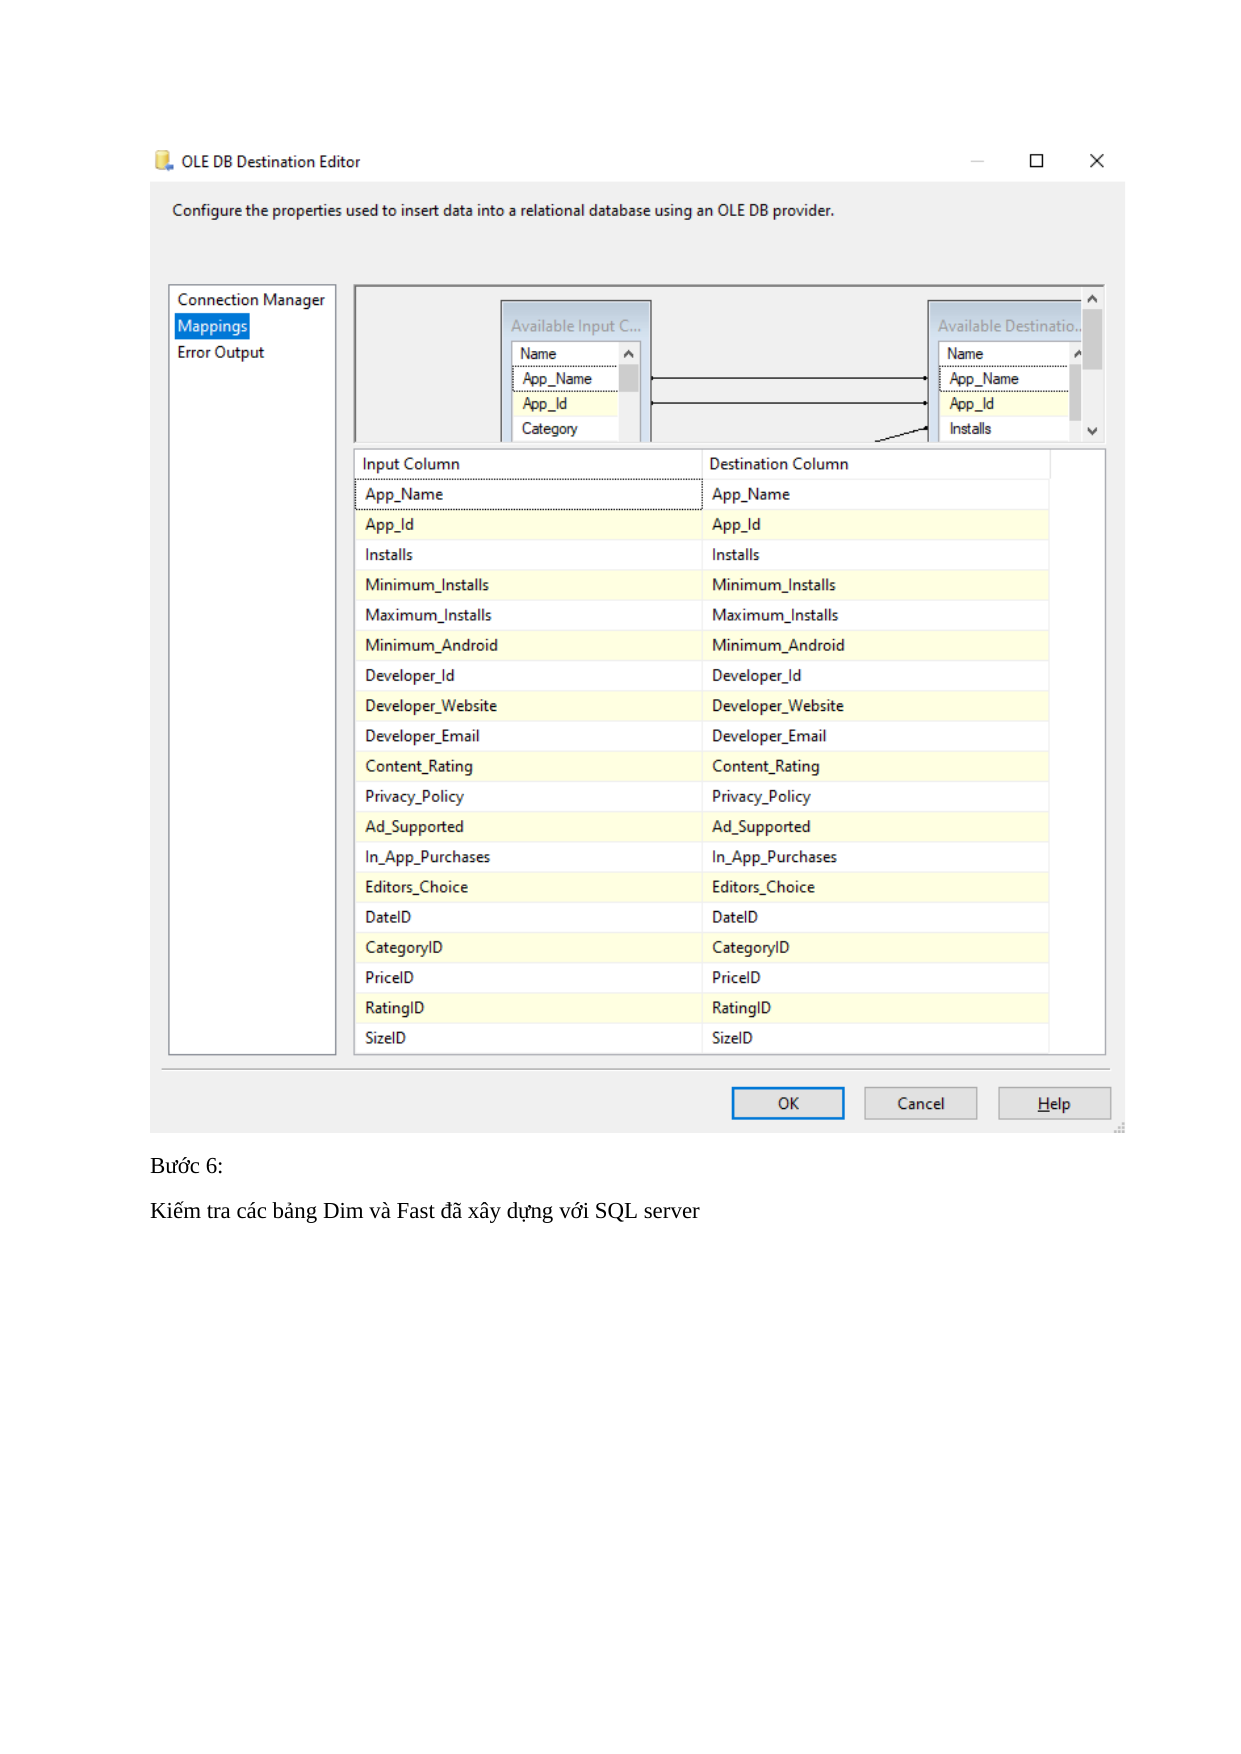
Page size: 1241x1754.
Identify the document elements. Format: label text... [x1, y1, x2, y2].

text Kiếm tra các bảng Dim và Fast đã xây dựng với SQL server [150, 1197, 1090, 1223]
picture [150, 150, 1125, 1133]
text Bước 6: [150, 1152, 1090, 1178]
